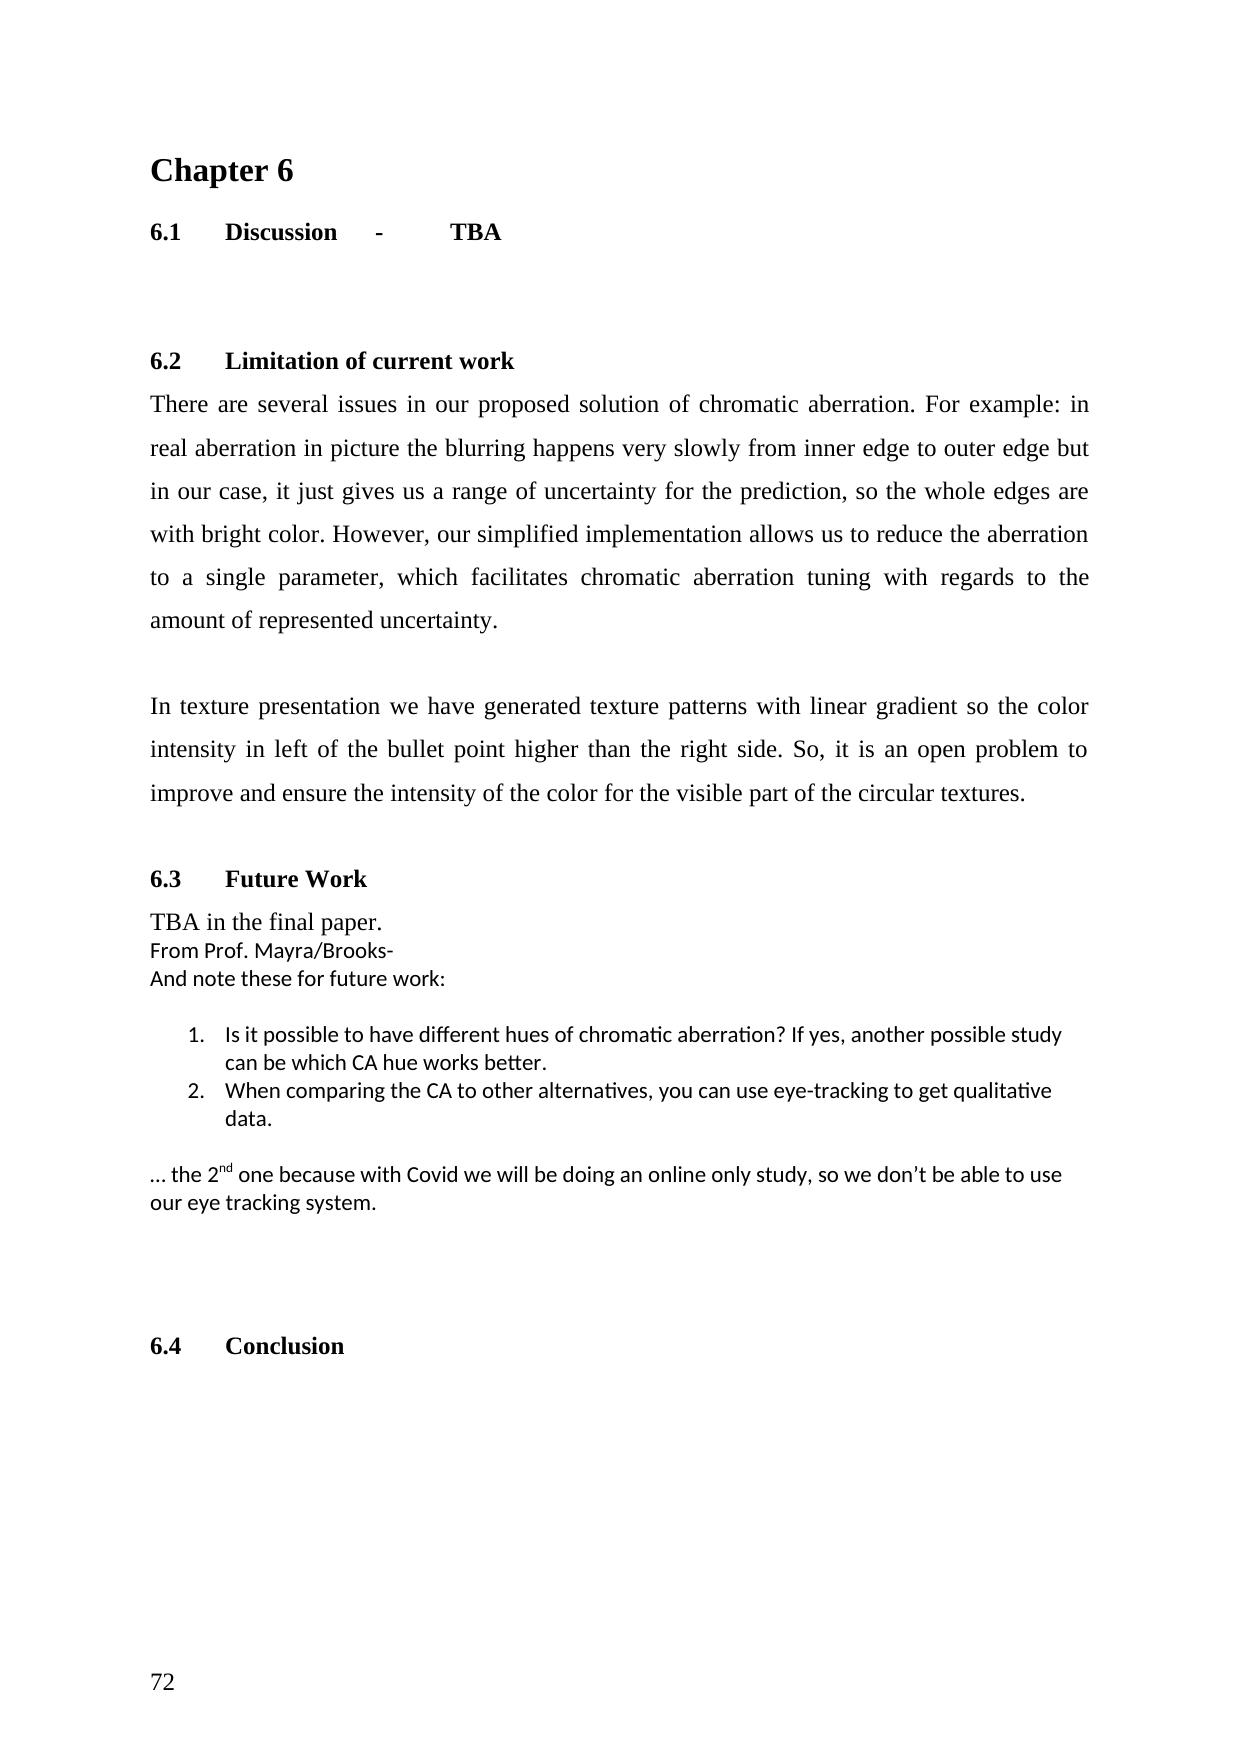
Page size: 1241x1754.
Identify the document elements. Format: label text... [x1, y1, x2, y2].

text Chapter 6 [150, 150, 1090, 188]
list When comparing the CA to other alternatives, you can use eye-tracking to get qualitative data. [187, 1076, 1090, 1132]
text 6.4 Conclusion [150, 1331, 1090, 1360]
text From Prof. Mayra/Brooks- And note these for future work: [150, 936, 1090, 992]
text … the 2nd one because with Covid we will be doing an online only study, so we don’t be able to use our eye tracking system. [150, 1132, 1090, 1216]
text 6.2 Limitation of current work [150, 346, 1090, 375]
text In texture presentation we have generated texture patterns with linear gradient so the color intensity in left of the bullet point higher than the right side. So, it is an open problem to improve and ensure the intensity of the color for the visible part of the circular textures. [150, 691, 1090, 806]
text There are several issues in our proposed solution of chromatic aberration. For example: in real aberration in picture the blurring happens very slowly from inner edge to outer edge but in our case, it just gives us a range of uncertainty for the prediction, so the whole edges are with bright color. However, our simplified implementation allows us to reduce the aberration to a single parameter, which facilitates chromatic aberration tuning with regards to the amount of represented uncertainty. [150, 389, 1090, 634]
text 6.1 Discussion - TBA [150, 217, 1090, 246]
text TBA in the final paper. [150, 907, 1090, 936]
text 6.3 Future Work [150, 864, 1090, 893]
list Is it possible to have different hues of chromatic aberration? If yes, another possible study can be which CA hue works better. [187, 1020, 1090, 1076]
